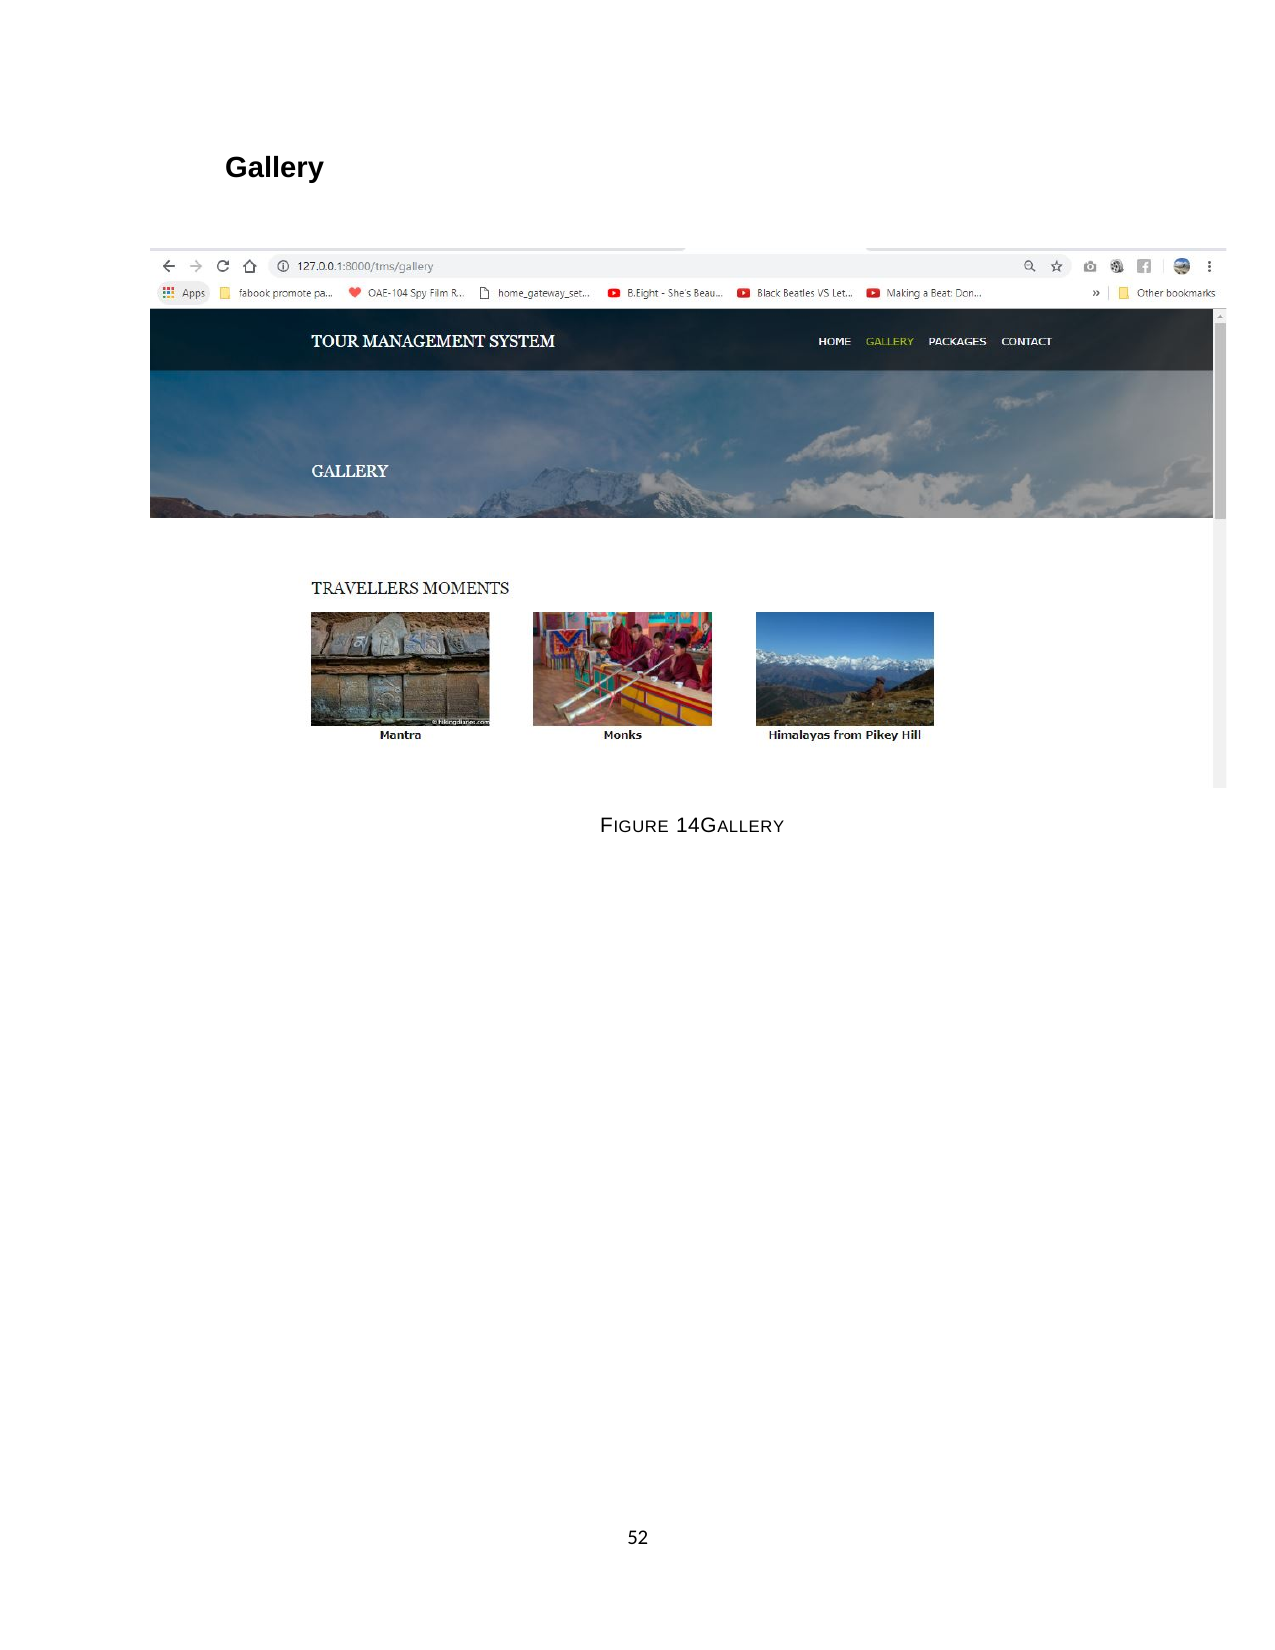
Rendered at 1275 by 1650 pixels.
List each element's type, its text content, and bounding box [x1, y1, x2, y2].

subtitle Gallery [150, 150, 1125, 183]
picture [150, 248, 1227, 788]
text Figure 14Gallery [525, 813, 1125, 837]
